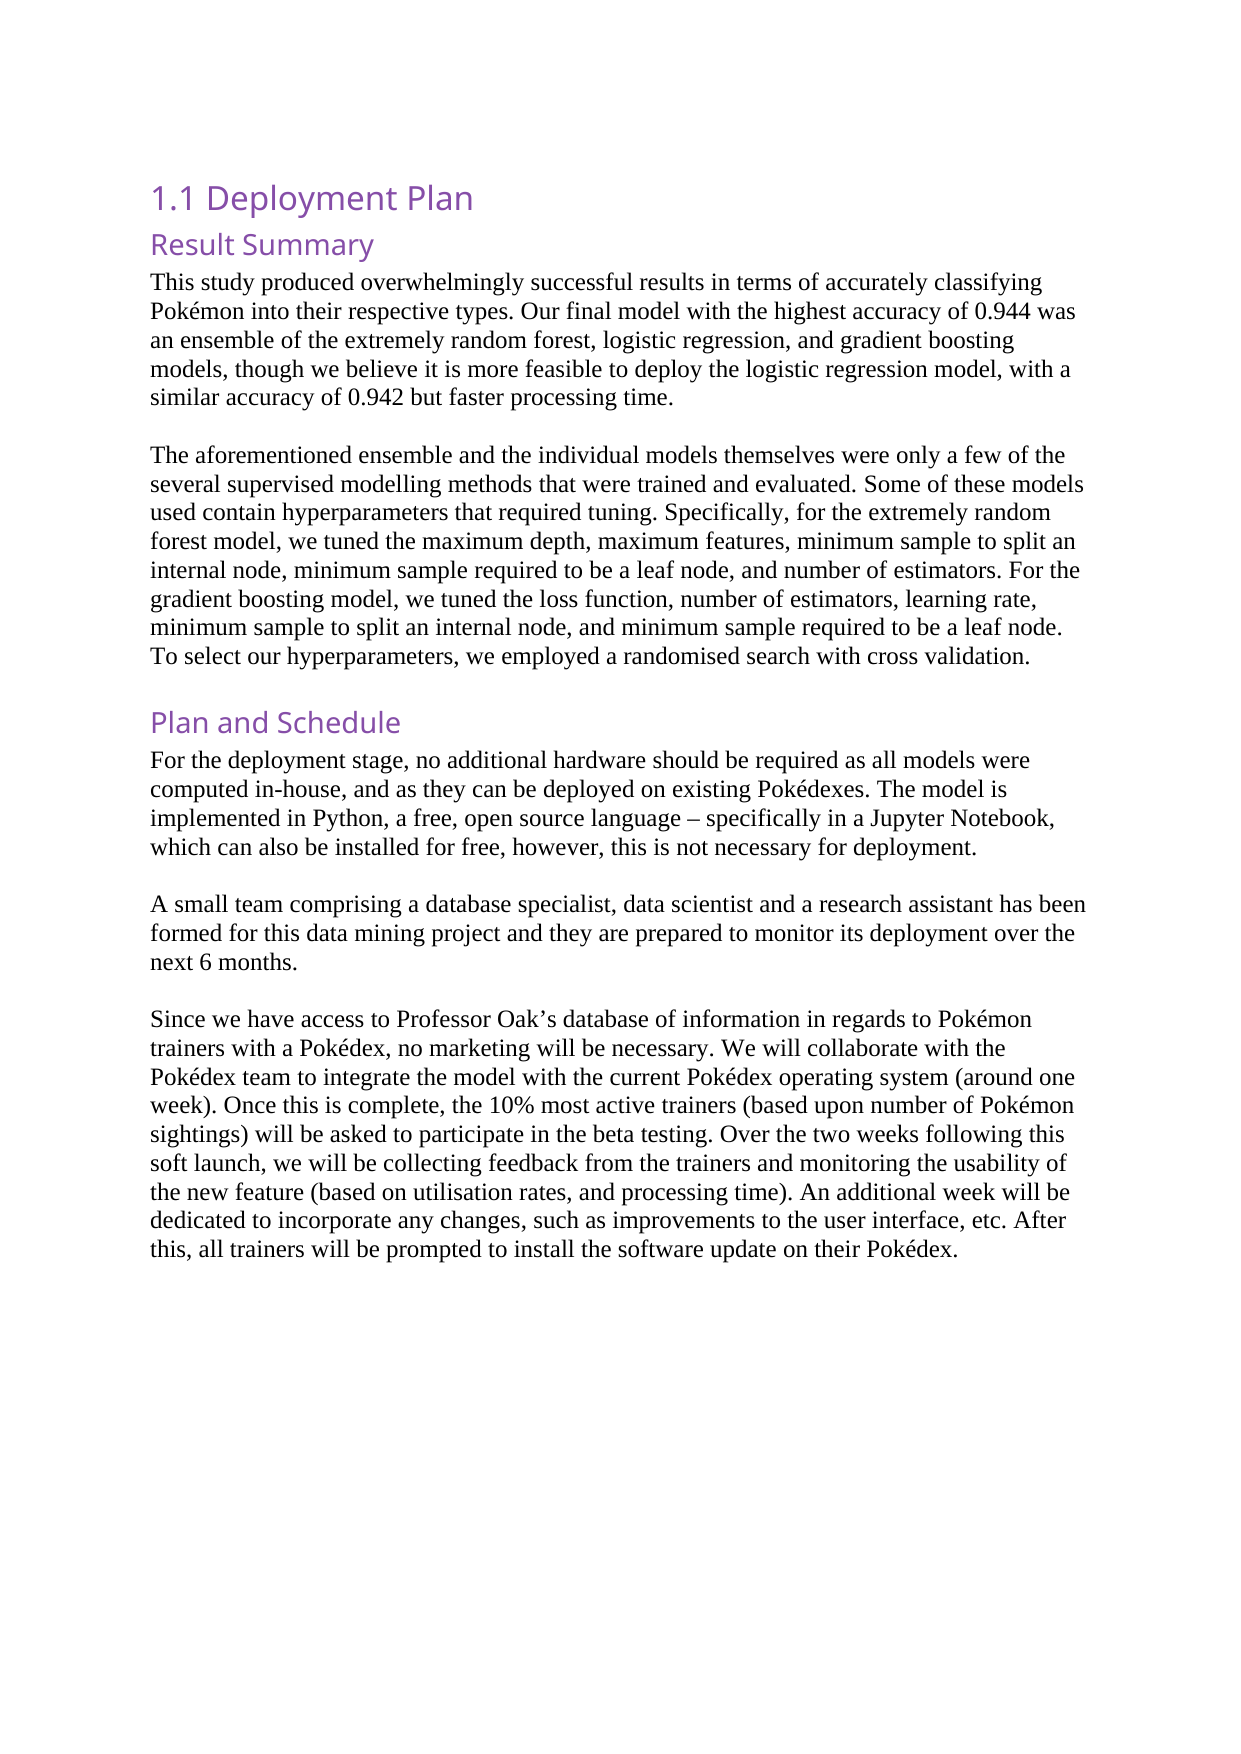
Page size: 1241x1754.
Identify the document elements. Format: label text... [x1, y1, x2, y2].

subtitle 1.1 Deployment Plan [150, 175, 1090, 220]
text This study produced overwhelmingly successful results in terms of accurately classifying Pokémon into their respective types. Our final model with the highest accuracy of 0.944 was an ensemble of the extremely random forest, logistic regression, and gradient boosting models, though we believe it is more feasible to deploy the logistic regression model, with a similar accuracy of 0.942 but faster processing time. [150, 267, 1090, 411]
text For the deployment stage, no additional hardware should be required as all models were computed in-house, and as they can be deployed on existing Pokédexes. The model is implemented in Python, a free, open source language – specifically in a Jupyter Notebook, which can also be installed for free, however, this is not necessary for deployment. [150, 746, 1090, 861]
subtitle Plan and Schedule [150, 703, 1090, 742]
text Since we have access to Professor Oak’s database of information in regards to Pokémon trainers with a Pokédex, no marketing will be necessary. We will collaborate with the Pokédex team to integrate the model with the current Pokédex operating system (around one week). Once this is complete, the 10% most active trainers (based upon number of Pokémon sightings) will be asked to participate in the beta testing. Over the two weeks following this soft launch, we will be collecting feedback from the trainers and monitoring the usability of the new feature (based on utilisation rates, and processing time). An additional week will be dedicated to incorporate any changes, such as improvements to the user interface, etc. After this, all trainers will be prompted to install the software update on their Pokédex. [150, 1004, 1090, 1263]
subtitle Result Summary [150, 224, 1090, 264]
text A small team comprising a database specialist, data scientist and a research assistant has been formed for this data mining project and they are prepared to monitor its deployment over the next 6 months. [150, 889, 1090, 976]
text The aforementioned ensemble and the individual models themselves were only a few of the several supervised modelling methods that were trained and evaluated. Some of these models used contain hyperparameters that required tuning. Specifically, for the extremely random forest model, we tuned the maximum depth, maximum features, minimum sample to split an internal node, minimum sample required to be a leaf node, and number of estimators. For the gradient boosting model, we tuned the loss function, number of estimators, learning rate, minimum sample to split an internal node, and minimum sample required to be a leaf node. To select our hyperparameters, we employed a randomised search with cross validation. [150, 440, 1090, 670]
